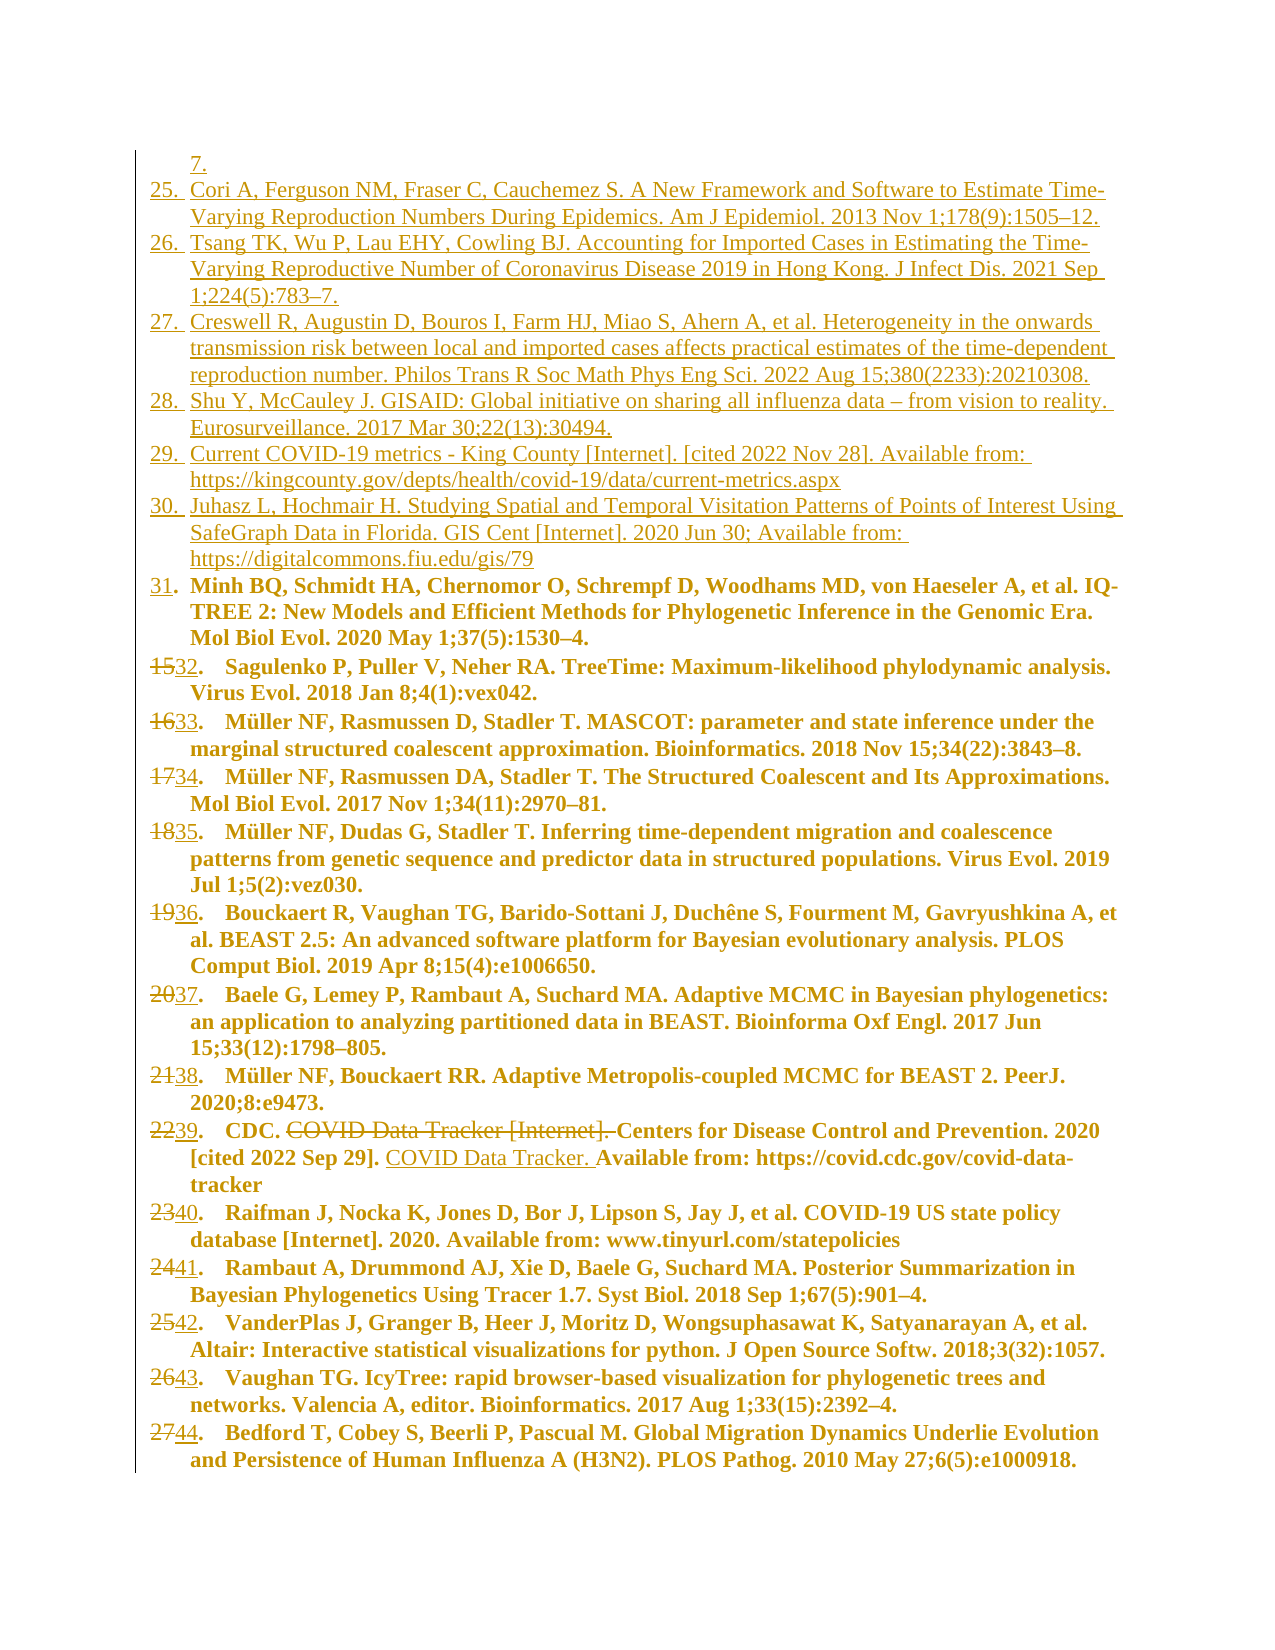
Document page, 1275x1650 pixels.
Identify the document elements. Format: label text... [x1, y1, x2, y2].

text . Bouckaert R, Vaughan TG, Barido-Sottani J, Duchêne S, Fourment M, Gavryushkina A, et al. BEAST 2.5: An advanced software platform for Bayesian evolutionary analysis. PLOS Comput Biol. 2019 Apr 8;15(4):e1006650. [150, 897, 1125, 979]
text . Müller NF, Bouckaert RR. Adaptive Metropolis-coupled MCMC for BEAST 2. PeerJ. 2020;8:e9473. [150, 1060, 1125, 1116]
text . Bedford T, Cobey S, Beerli P, Pascual M. Global Migration Dynamics Underlie Evolution and Persistence of Human Influenza A (H3N2). PLOS Pathog. 2010 May 27;6(5):e1000918. [150, 1417, 1125, 1472]
text . Raifman J, Nocka K, Jones D, Bor J, Lipson S, Jay J, et al. COVID-19 US state policy database [Internet]. 2020. Available from: www.tinyurl.com/statepolicies [150, 1197, 1125, 1252]
text . Müller NF, Rasmussen D, Stadler T. MASCOT: parameter and state inference under the marginal structured coalescent approximation. Bioinformatics. 2018 Nov 15;34(22):3843–8. [150, 706, 1125, 761]
text . CDC. Centers for Disease Control and Prevention. 2020 [cited 2022 Sep 29]. Available from: https://covid.cdc.gov/covid-data-tracker [150, 1116, 1125, 1197]
text . Vaughan TG. IcyTree: rapid browser-based visualization for phylogenetic trees and networks. Valencia A, editor. Bioinformatics. 2017 Aug 1;33(15):2392–4. [150, 1362, 1125, 1417]
text . Baele G, Lemey P, Rambaut A, Suchard MA. Adaptive MCMC in Bayesian phylogenetics: an application to analyzing partitioned data in BEAST. Bioinforma Oxf Engl. 2017 Jun 15;33(12):1798–805. [150, 979, 1125, 1060]
text . Sagulenko P, Puller V, Neher RA. TreeTime: Maximum-likelihood phylodynamic analysis. Virus Evol. 2018 Jan 8;4(1):vex042. [150, 651, 1125, 706]
text . Minh BQ, Schmidt HA, Chernomor O, Schrempf D, Woodhams MD, von Haeseler A, et al. IQ-TREE 2: New Models and Efficient Methods for Phylogenetic Inference in the Genomic Era. Mol Biol Evol. 2020 May 1;37(5):1530–4. [150, 572, 1125, 651]
text . VanderPlas J, Granger B, Heer J, Moritz D, Wongsuphasawat K, Satyanarayan A, et al. Altair: Interactive statistical visualizations for python. J Open Source Softw. 2018;3(32):1057. [150, 1307, 1125, 1362]
text . Müller NF, Rasmussen DA, Stadler T. The Structured Coalescent and Its Approximations. Mol Biol Evol. 2017 Nov 1;34(11):2970–81. [150, 761, 1125, 816]
text . Müller NF, Dudas G, Stadler T. Inferring time-dependent migration and coalescence patterns from genetic sequence and predictor data in structured populations. Virus Evol. 2019 Jul 1;5(2):vez030. [150, 816, 1125, 897]
text . Rambaut A, Drummond AJ, Xie D, Baele G, Suchard MA. Posterior Summarization in Bayesian Phylogenetics Using Tracer 1.7. Syst Biol. 2018 Sep 1;67(5):901–4. [150, 1252, 1125, 1307]
